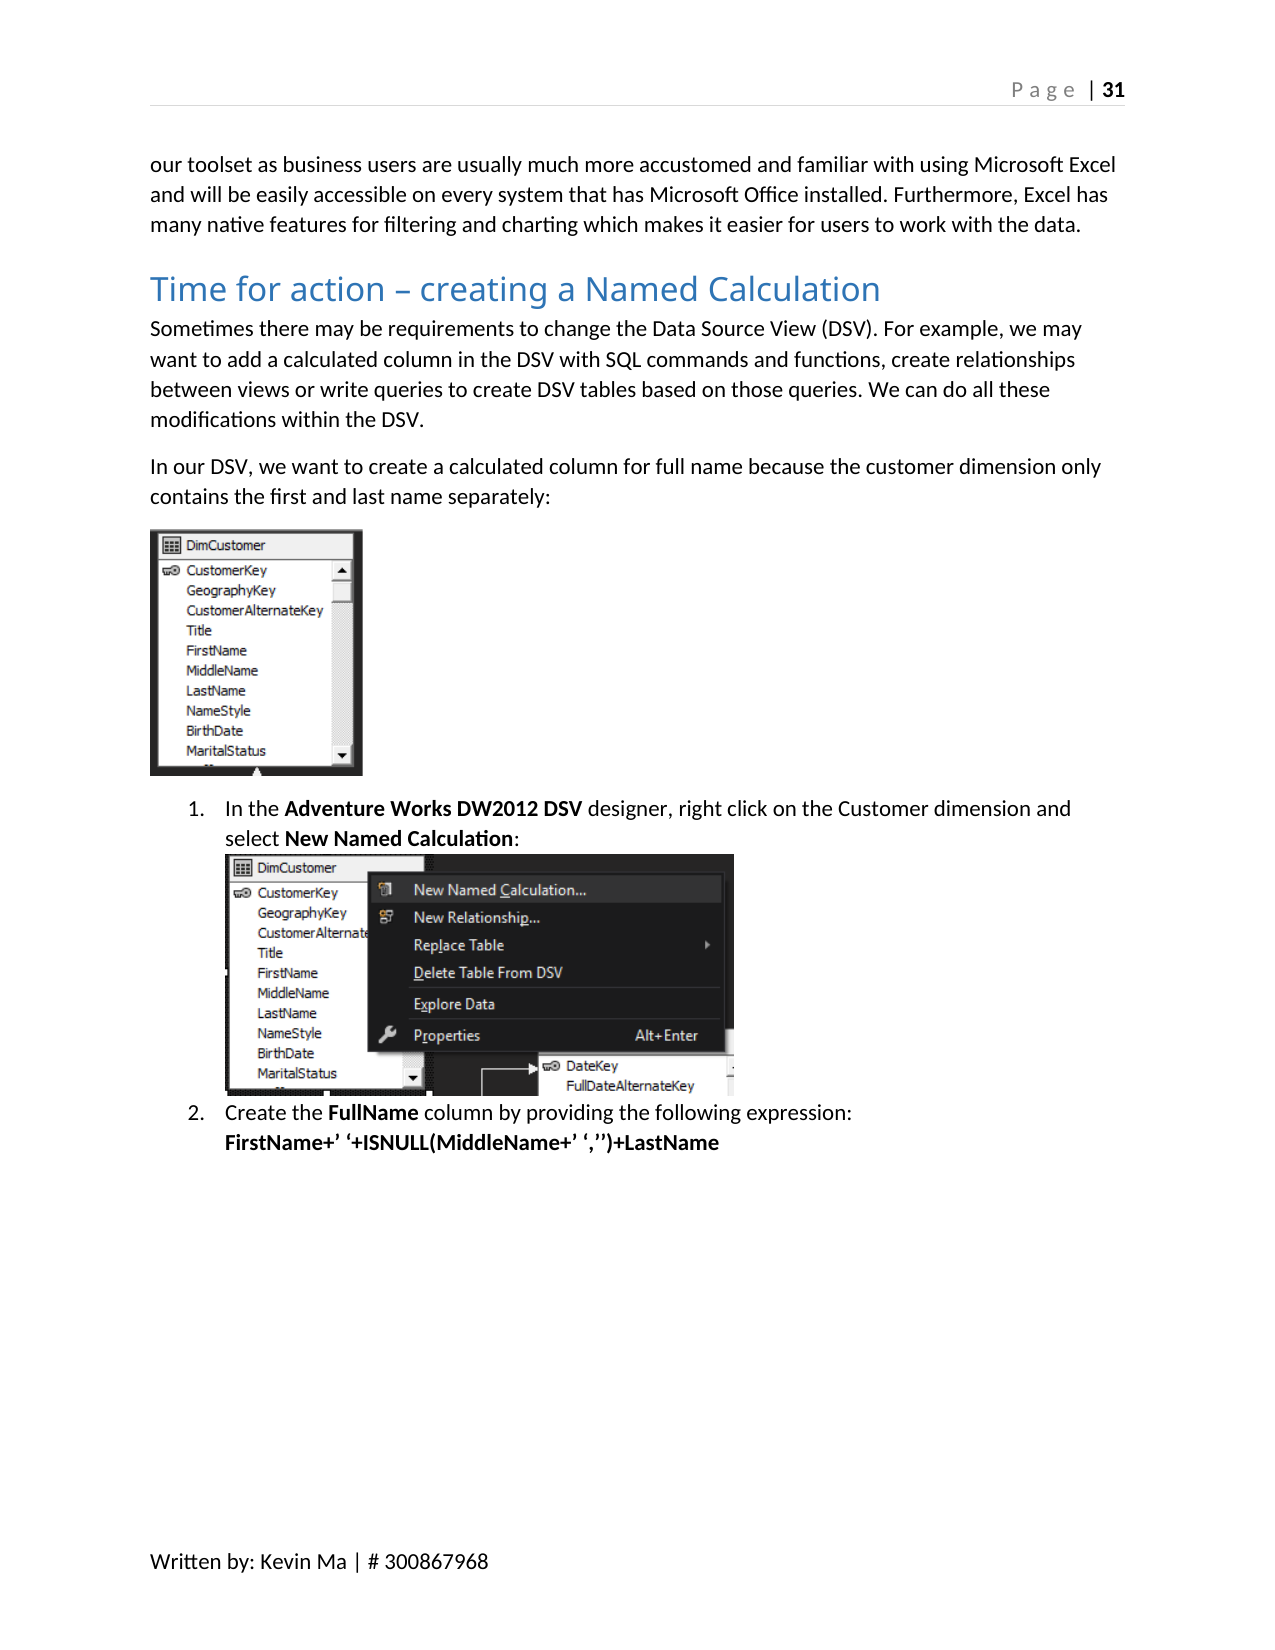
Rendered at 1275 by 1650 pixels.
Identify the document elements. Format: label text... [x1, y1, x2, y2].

picture [225, 854, 734, 1096]
text Sometimes there may be requirements to change the Data Source View (DSV). For example, we may want to add a calculated column in the DSV with SQL commands and functions, create relationships between views or write queries to create DSV tables based on those queries. We can do all these modifications within the DSV. [150, 314, 1125, 433]
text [150, 150, 1125, 238]
text In our DSV, we want to create a calculated column for full name because the customer dimension only contains the first and last name separately: [150, 452, 1125, 510]
subtitle Time for action – creating a Named Calculation [150, 266, 1125, 311]
list In the Adventure Works DW2012 DSV designer, right click on the Customer dimension and select New Named Calculation: [187, 794, 1125, 853]
list FirstName+’ ‘+ISNULL(MiddleName+’ ‘,’’)+LastName [225, 1128, 1125, 1156]
picture [150, 529, 363, 776]
list Create the FullName column by providing the following expression: [187, 1098, 1125, 1126]
